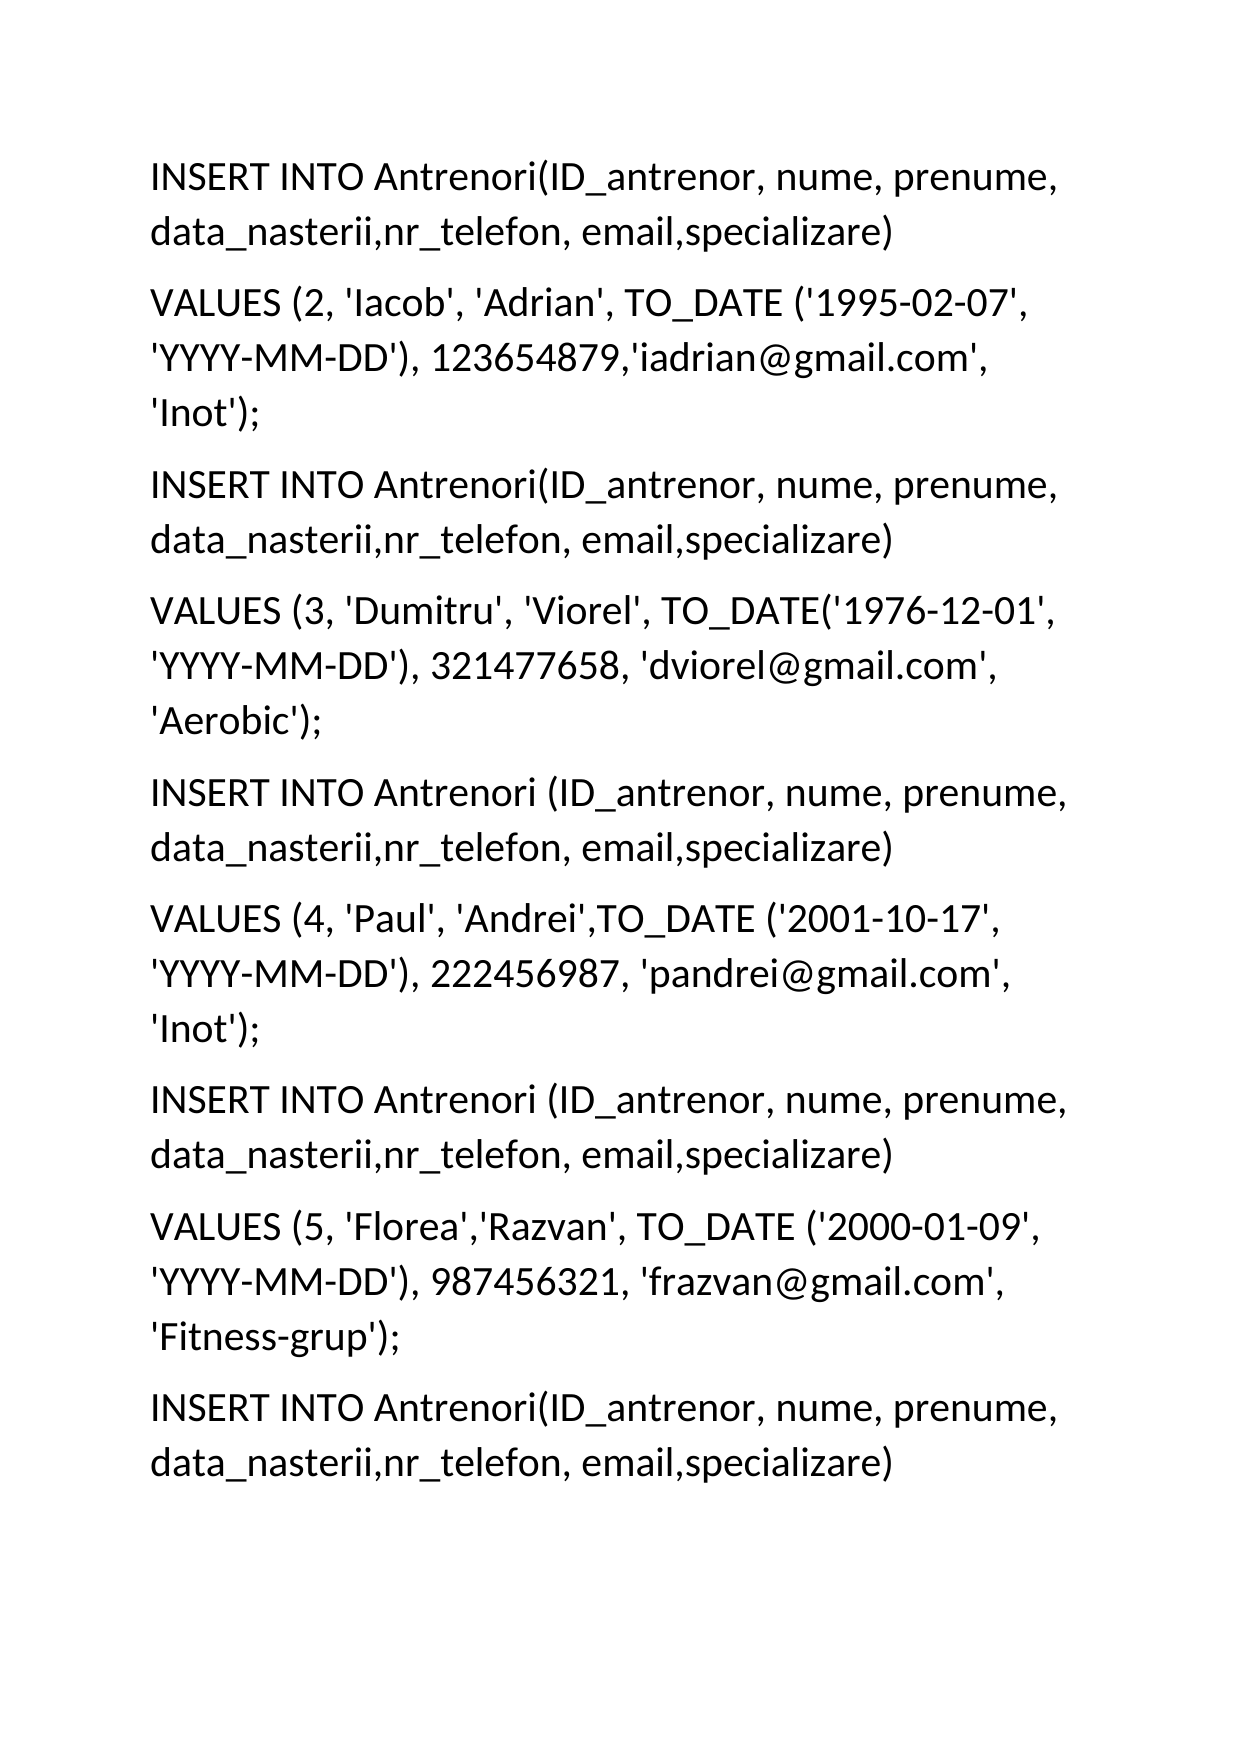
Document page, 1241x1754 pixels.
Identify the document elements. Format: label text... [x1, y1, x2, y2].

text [150, 1381, 1090, 1487]
text INSERT INTO Antrenori (ID_antrenor, nume, prenume, data_nasterii,nr_telefon, email,specializare) [150, 1073, 1090, 1179]
text INSERT INTO Antrenori(ID_antrenor, nume, prenume, data_nasterii,nr_telefon, email,specializare) [150, 458, 1090, 563]
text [150, 150, 1090, 256]
text INSERT INTO Antrenori (ID_antrenor, nume, prenume, data_nasterii,nr_telefon, email,specializare) [150, 766, 1090, 871]
text VALUES (4, 'Paul', 'Andrei',TO_DATE ('2001-10-17', 'YYYY-MM-DD'), 222456987, 'pandrei@gmail.com', 'Inot'); [150, 892, 1090, 1053]
text VALUES (5, 'Florea','Razvan', TO_DATE ('2000-01-09', 'YYYY-MM-DD'), 987456321, 'frazvan@gmail.com', 'Fitness-grup'); [150, 1200, 1090, 1361]
text VALUES (2, 'Iacob', 'Adrian', TO_DATE ('1995-02-07', 'YYYY-MM-DD'), 123654879,'iadrian@gmail.com', 'Inot'); [150, 276, 1090, 437]
text VALUES (3, 'Dumitru', 'Viorel', TO_DATE('1976-12-01', 'YYYY-MM-DD'), 321477658, 'dviorel@gmail.com', 'Aerobic'); [150, 584, 1090, 745]
